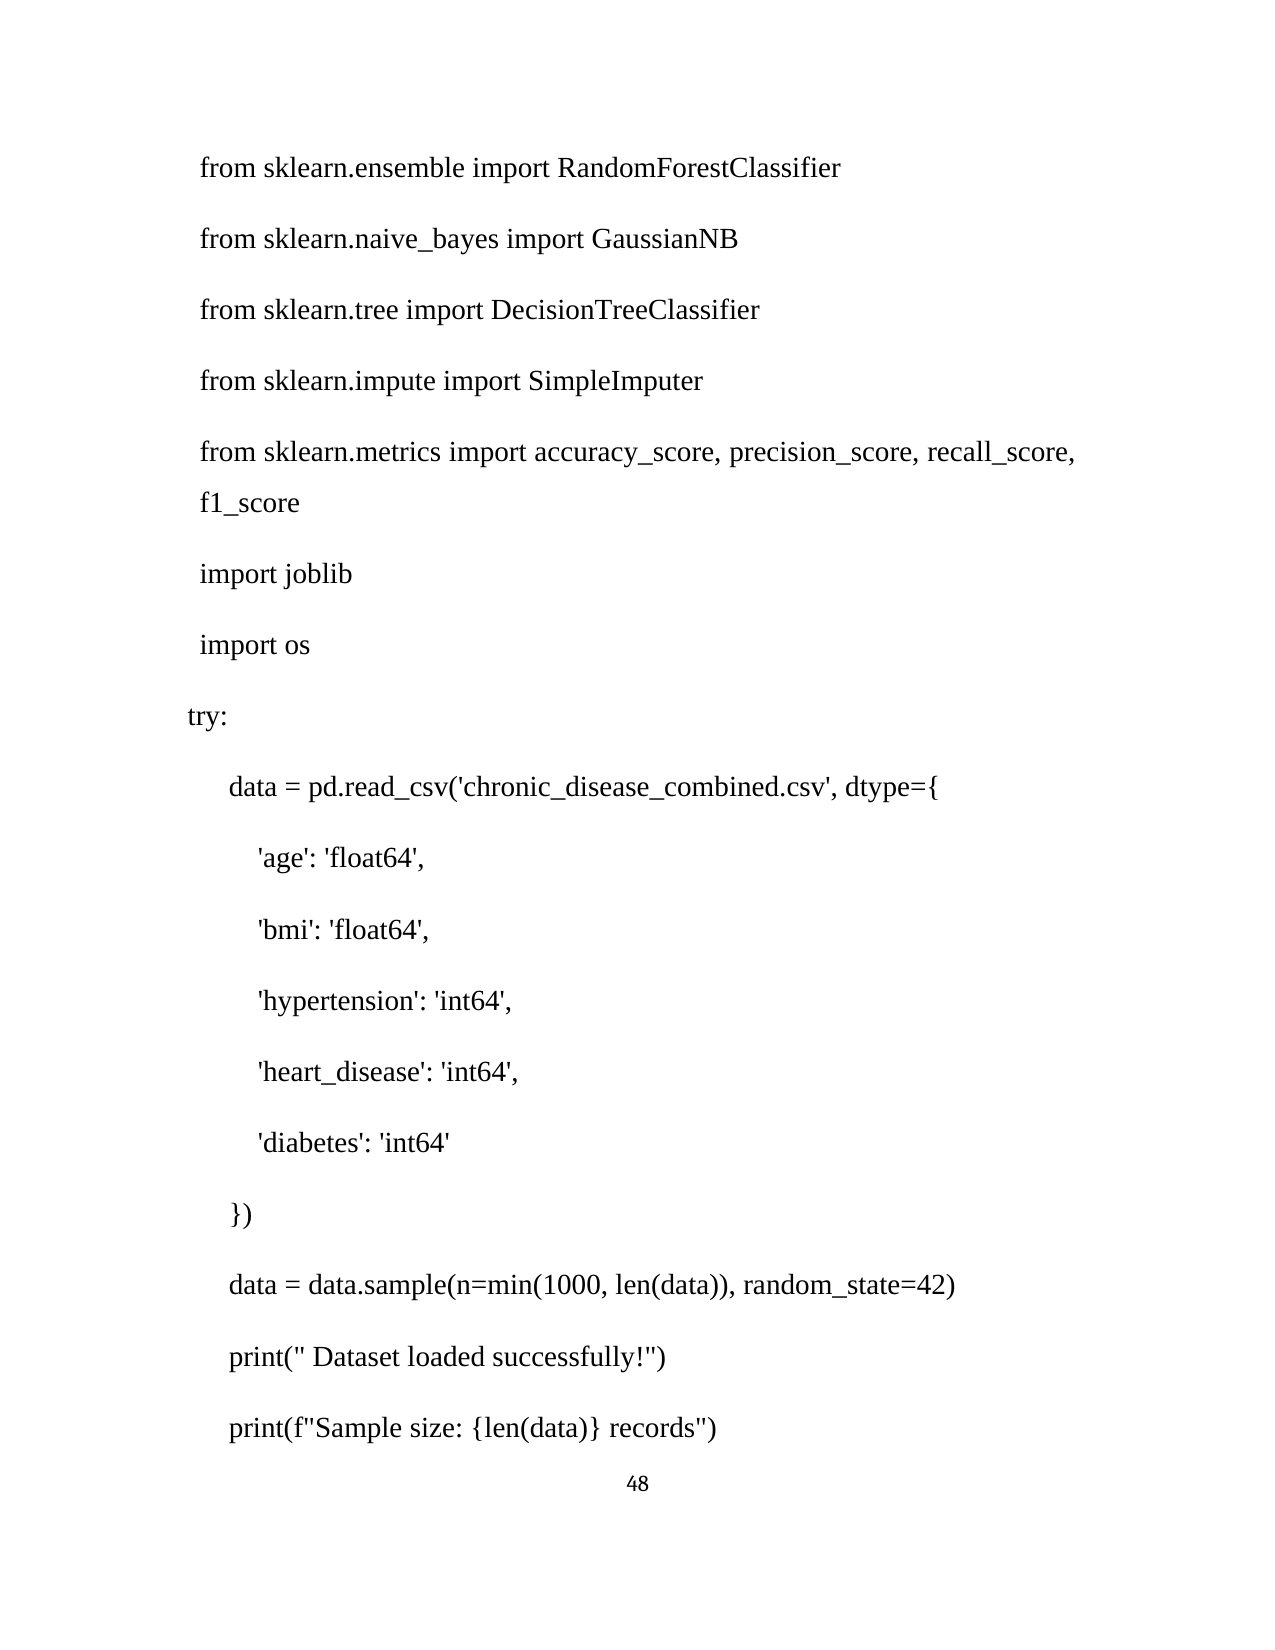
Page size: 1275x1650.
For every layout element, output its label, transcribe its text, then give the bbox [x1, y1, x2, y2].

text print(f"Sample size: {len(data)} records") [199, 1410, 1076, 1443]
text from sklearn.ensemble import RandomForestClassifier [199, 150, 1076, 183]
text }) [199, 1196, 1076, 1230]
text import os [199, 627, 1076, 661]
text import joblib [199, 556, 1076, 589]
text try: [187, 698, 1076, 732]
text print(" Dataset loaded successfully!") [199, 1339, 1076, 1372]
text 'age': 'float64', [199, 841, 1076, 874]
text data = pd.read_csv('chronic_disease_combined.csv', dtype={ [199, 769, 1076, 803]
text data = data.sample(n=min(1000, len(data)), random_state=42) [199, 1267, 1076, 1301]
text 'hypertension': 'int64', [199, 983, 1076, 1016]
text 'diabetes': 'int64' [199, 1125, 1076, 1159]
text from sklearn.metrics import accuracy_score, precision_score, recall_score, f1_score [199, 434, 1076, 518]
text 'heart_disease': 'int64', [199, 1054, 1076, 1088]
text 'bmi': 'float64', [199, 912, 1076, 945]
text from sklearn.impute import SimpleImputer [199, 363, 1076, 397]
text from sklearn.naive_bayes import GaussianNB [199, 221, 1076, 255]
text from sklearn.tree import DecisionTreeClassifier [199, 292, 1076, 326]
